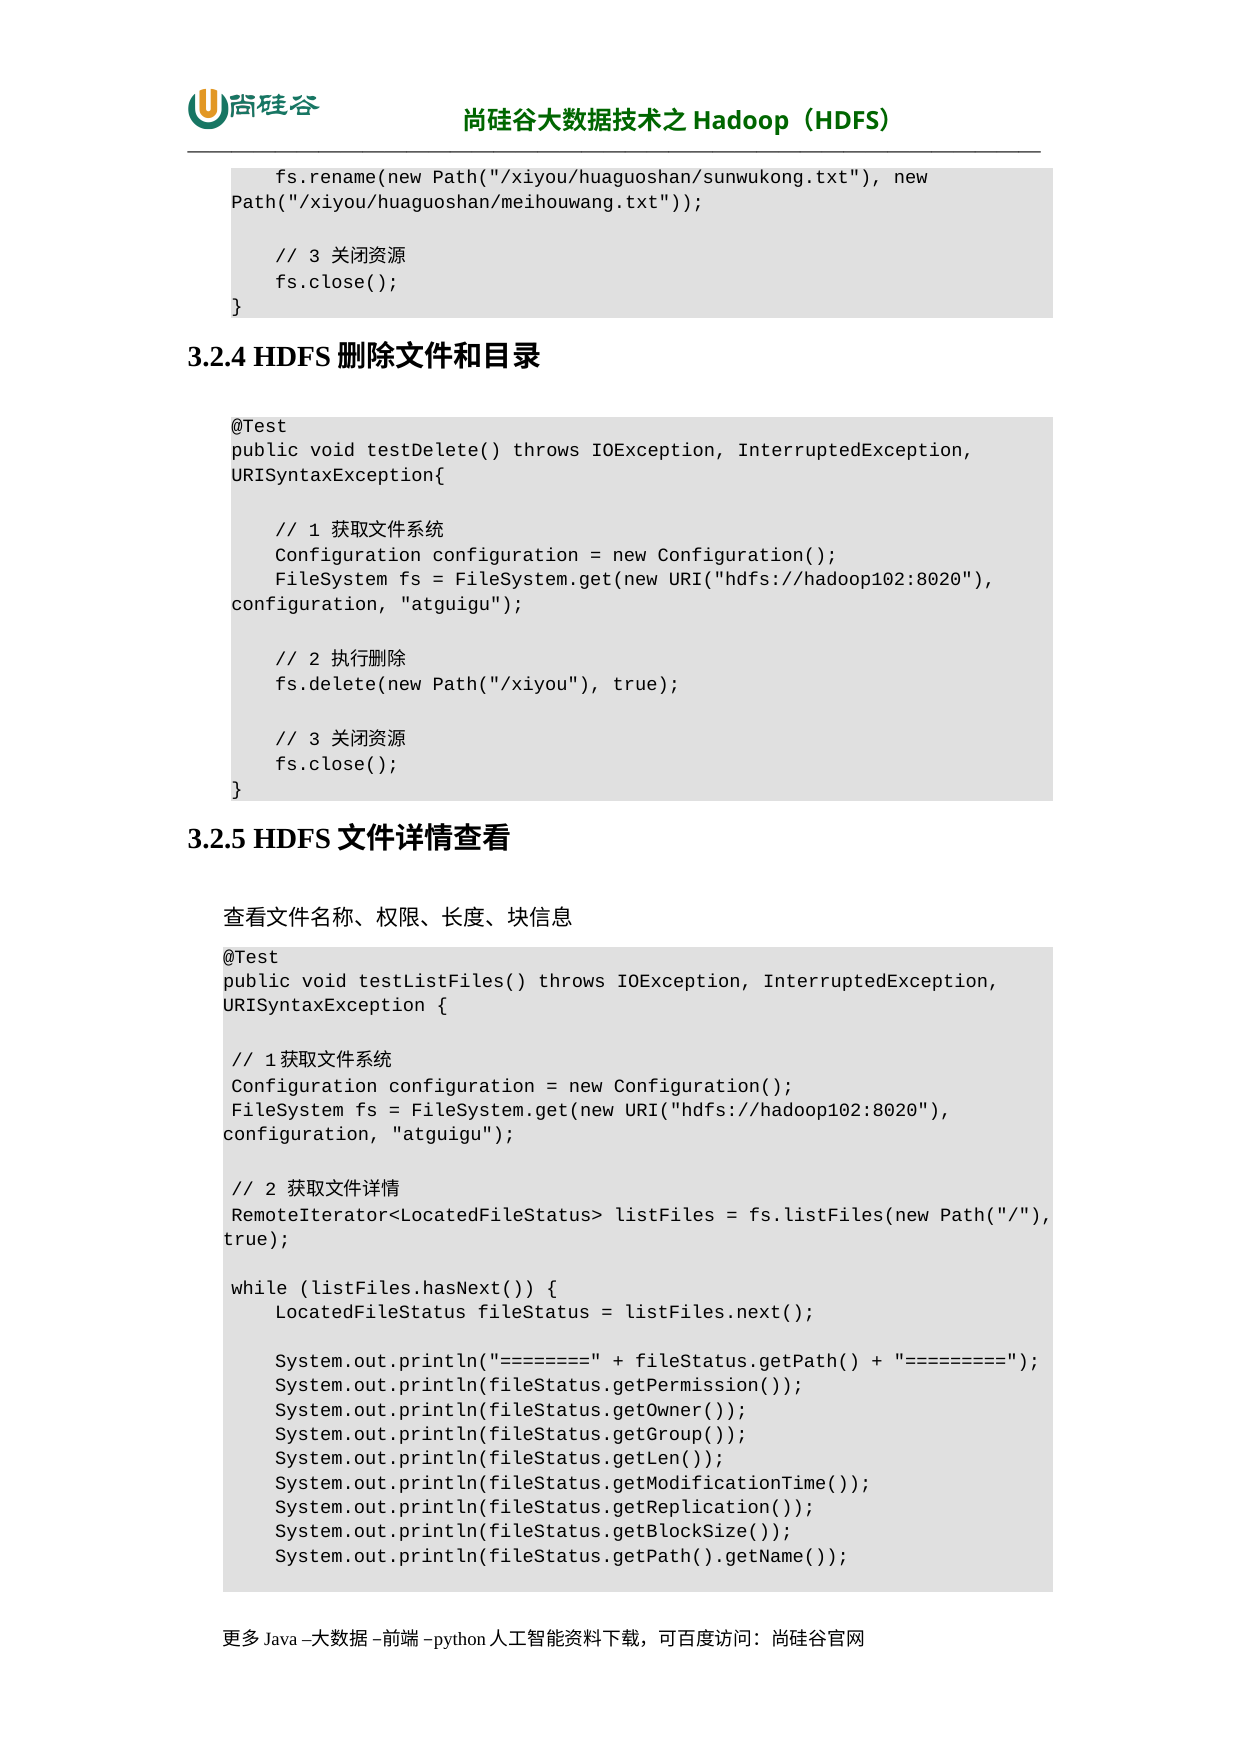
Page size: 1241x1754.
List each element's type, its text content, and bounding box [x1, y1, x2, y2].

picture [187, 88, 320, 130]
text @Test [223, 947, 1053, 969]
text RemoteIterator<LocatedFileStatus> listFiles = fs.listFiles(new Path("/"), true); [223, 1205, 1053, 1251]
text fs.rename(new Path("/xiyou/huaguoshan/sunwukong.txt"), new Path("/xiyou/huaguoshan/meihouwang.txt")); [231, 168, 1053, 214]
text fs.delete(new Path("/xiyou"), true); [231, 675, 1053, 696]
text @Test [231, 417, 1053, 438]
text System.out.println(fileStatus.getReplication()); [223, 1498, 1053, 1519]
text LocatedFileStatus fileStatus = listFiles.next(); [223, 1303, 1053, 1324]
text // 3 关闭资源 [231, 241, 1053, 268]
text public void testDelete() throws IOException, InterruptedException, URISyntaxException{ [231, 441, 1053, 487]
subtitle 3.2.5 HDFS文件详情查看 [187, 804, 1053, 869]
text System.out.println(fileStatus.getLen()); [223, 1449, 1053, 1470]
text // 1获取文件系统 [223, 1045, 1053, 1072]
text } [231, 779, 1053, 801]
text } [231, 297, 1053, 318]
text System.out.println(fileStatus.getGroup()); [223, 1425, 1053, 1446]
text System.out.println(fileStatus.getPath().getName()); [223, 1547, 1053, 1568]
text 查看文件名称、权限、长度、块信息 [187, 899, 1053, 932]
text System.out.println(fileStatus.getPermission()); [223, 1376, 1053, 1397]
text public void testListFiles() throws IOException, InterruptedException, URISyntaxException { [223, 972, 1053, 1017]
text // 2 执行删除 [231, 643, 1053, 671]
text System.out.println(fileStatus.getOwner()); [223, 1400, 1053, 1422]
text // 1 获取文件系统 [231, 514, 1053, 542]
text System.out.println("========" + fileStatus.getPath() + "========="); [223, 1352, 1053, 1373]
text Configuration configuration = new Configuration(); [231, 546, 1053, 567]
text fs.close(); [231, 273, 1053, 294]
text FileSystem fs = FileSystem.get(new URI("hdfs://hadoop102:8020"), configuration, "atguigu"); [231, 570, 1053, 616]
text // 2 获取文件详情 [223, 1174, 1053, 1201]
text fs.close(); [231, 755, 1053, 776]
text FileSystem fs = FileSystem.get(new URI("hdfs://hadoop102:8020"), configuration, "atguigu"); [223, 1101, 1053, 1146]
text // 3 关闭资源 [231, 723, 1053, 751]
text System.out.println(fileStatus.getModificationTime()); [223, 1473, 1053, 1495]
text Configuration configuration = new Configuration(); [223, 1076, 1053, 1098]
subtitle 3.2.4 HDFS删除文件和目录 [187, 321, 1053, 386]
text System.out.println(fileStatus.getBlockSize()); [223, 1522, 1053, 1543]
text while (listFiles.hasNext()) { [223, 1278, 1053, 1300]
